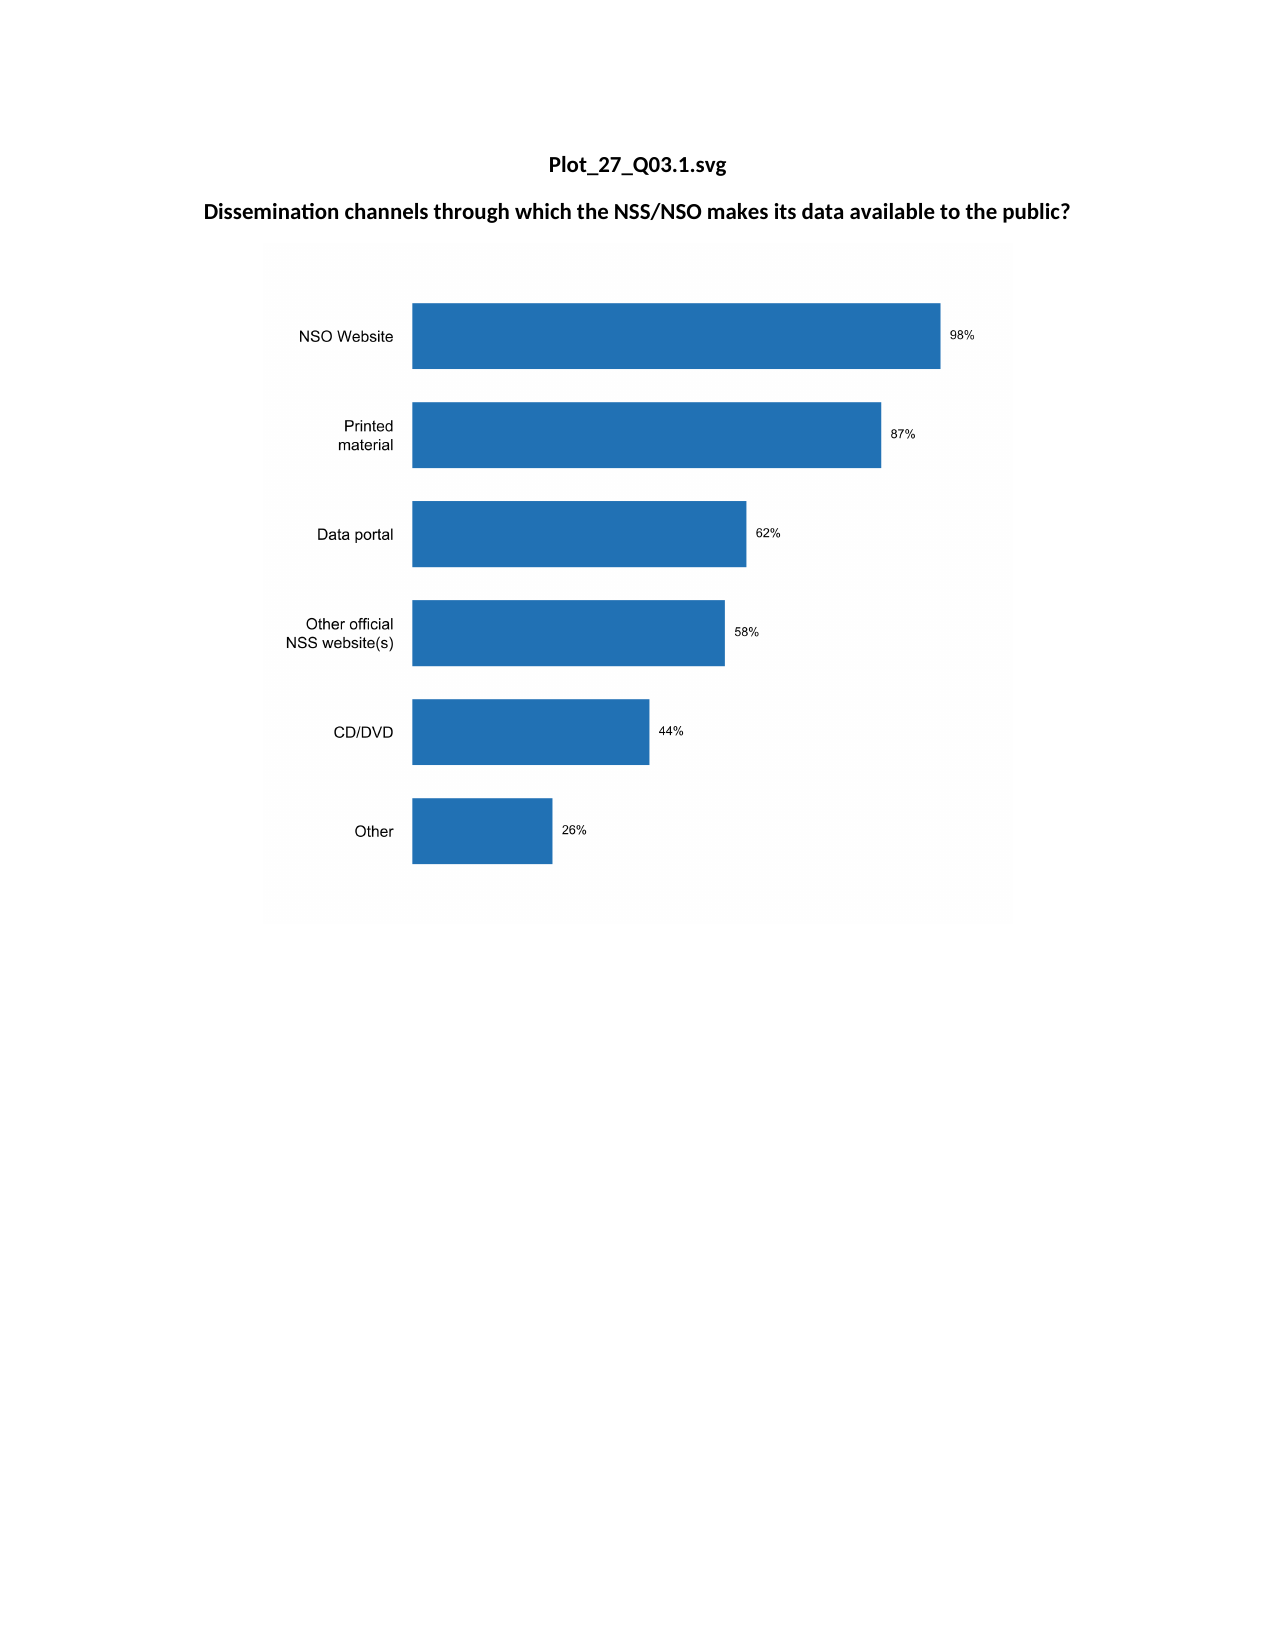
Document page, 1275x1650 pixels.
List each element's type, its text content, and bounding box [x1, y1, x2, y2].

text Dissemination channels through which the NSS/NSO makes its data available to the public? [150, 197, 1125, 225]
text Plot_27_Q03.1.svg [150, 150, 1125, 178]
picture [262, 243, 1013, 924]
